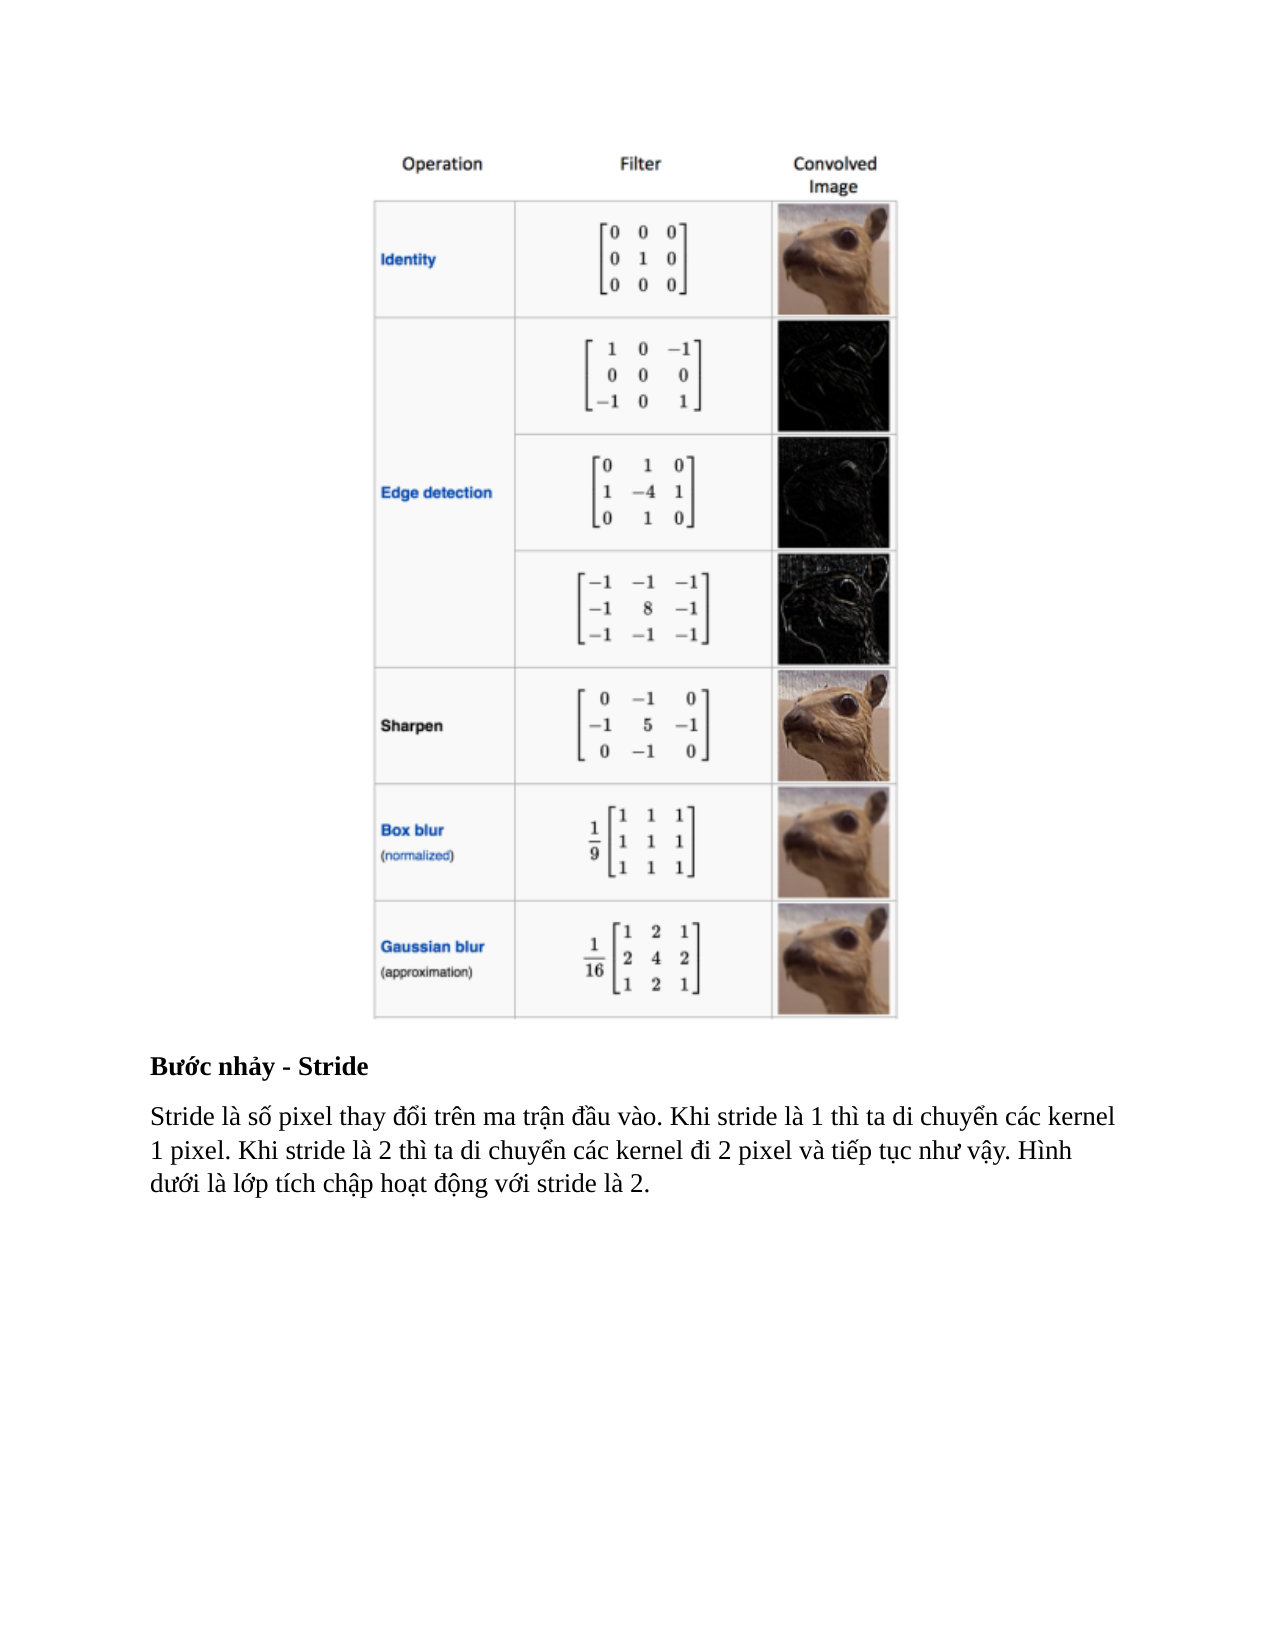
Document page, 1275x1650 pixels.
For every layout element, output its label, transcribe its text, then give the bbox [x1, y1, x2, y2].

text Bước nhảy - Stride [150, 1050, 1125, 1081]
picture [364, 150, 911, 1032]
text Stride là số pixel thay đổi trên ma trận đầu vào. Khi stride là 1 thì ta di chuyển các kernel 1 pixel. Khi stride là 2 thì ta di chuyển các kernel đi 2 pixel và tiếp tục như vậy. Hình dưới là lớp tích chập hoạt động với stride là 2. [150, 1100, 1125, 1198]
